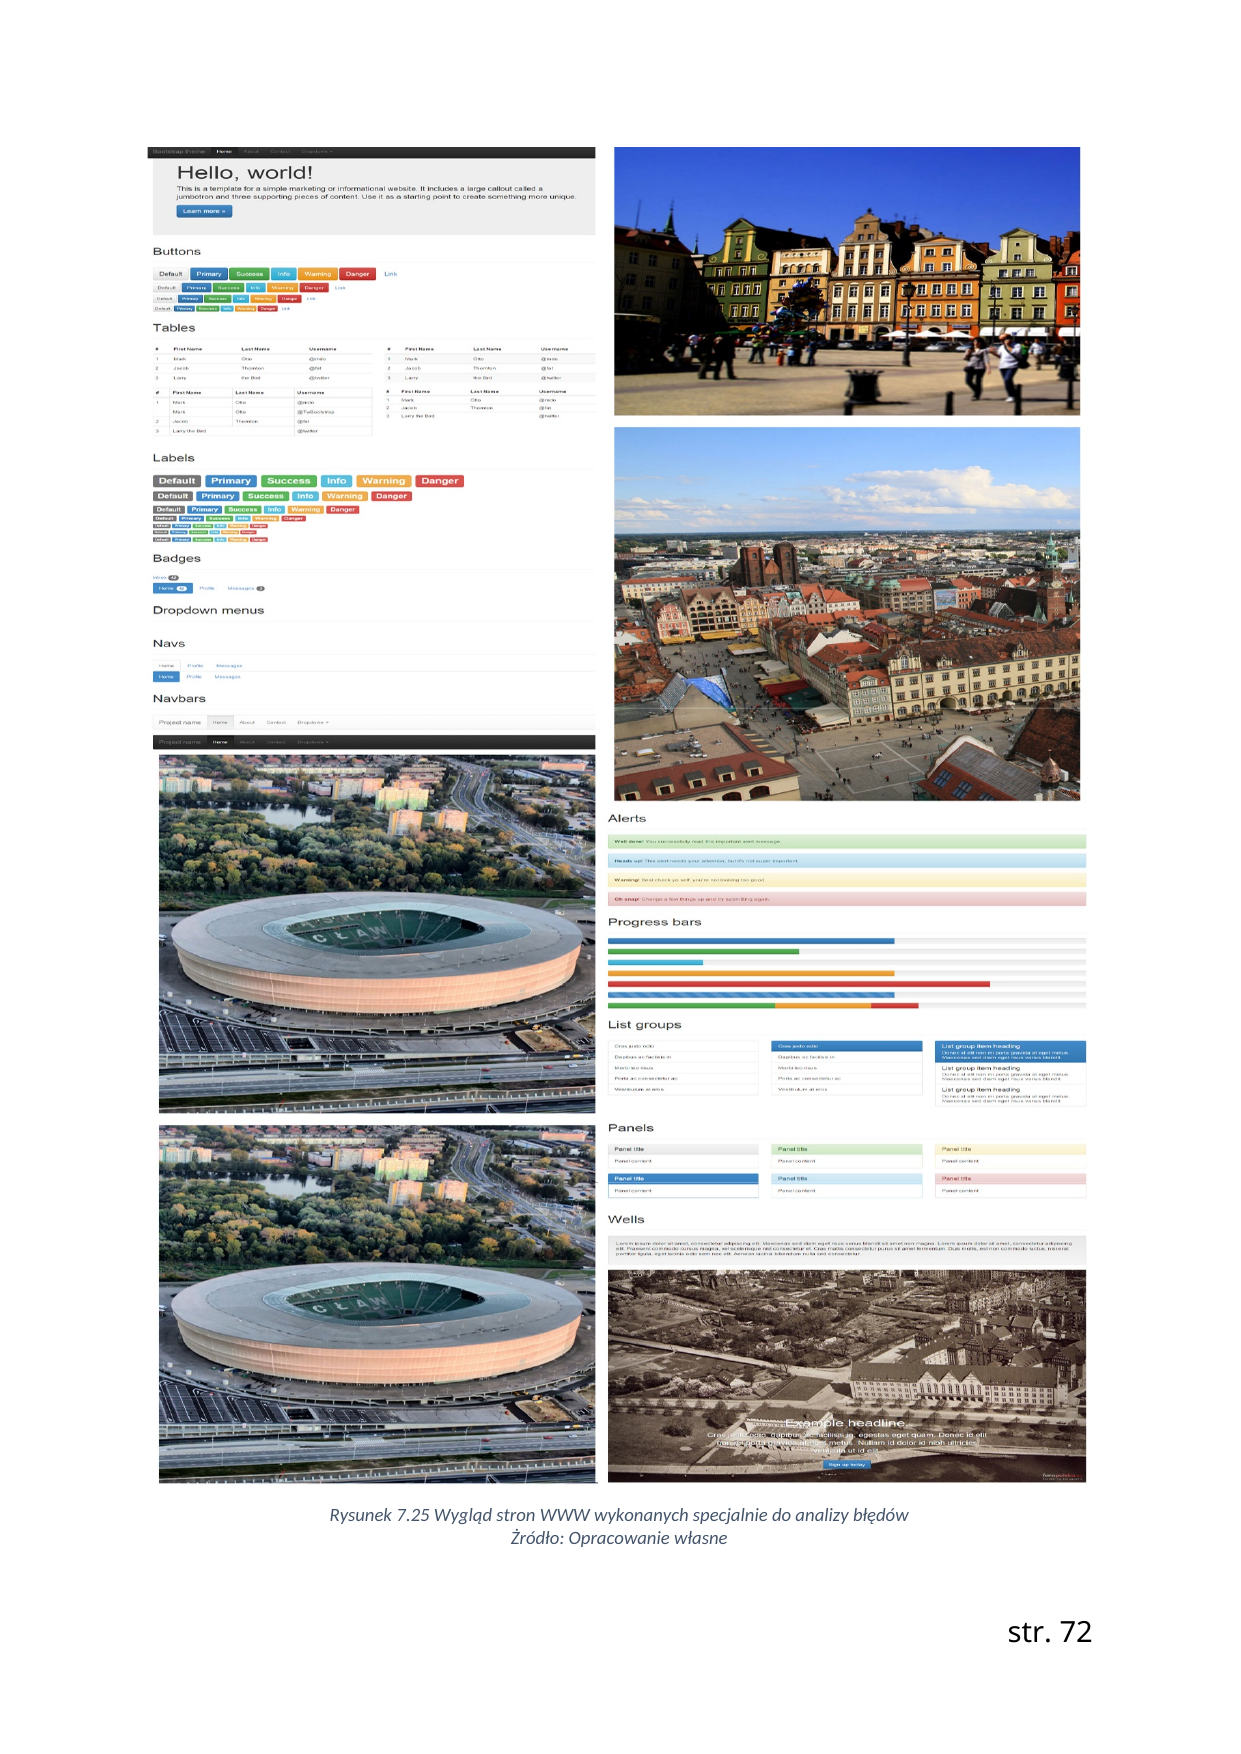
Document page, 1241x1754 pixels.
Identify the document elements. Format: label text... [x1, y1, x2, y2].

picture [147, 147, 1093, 1485]
